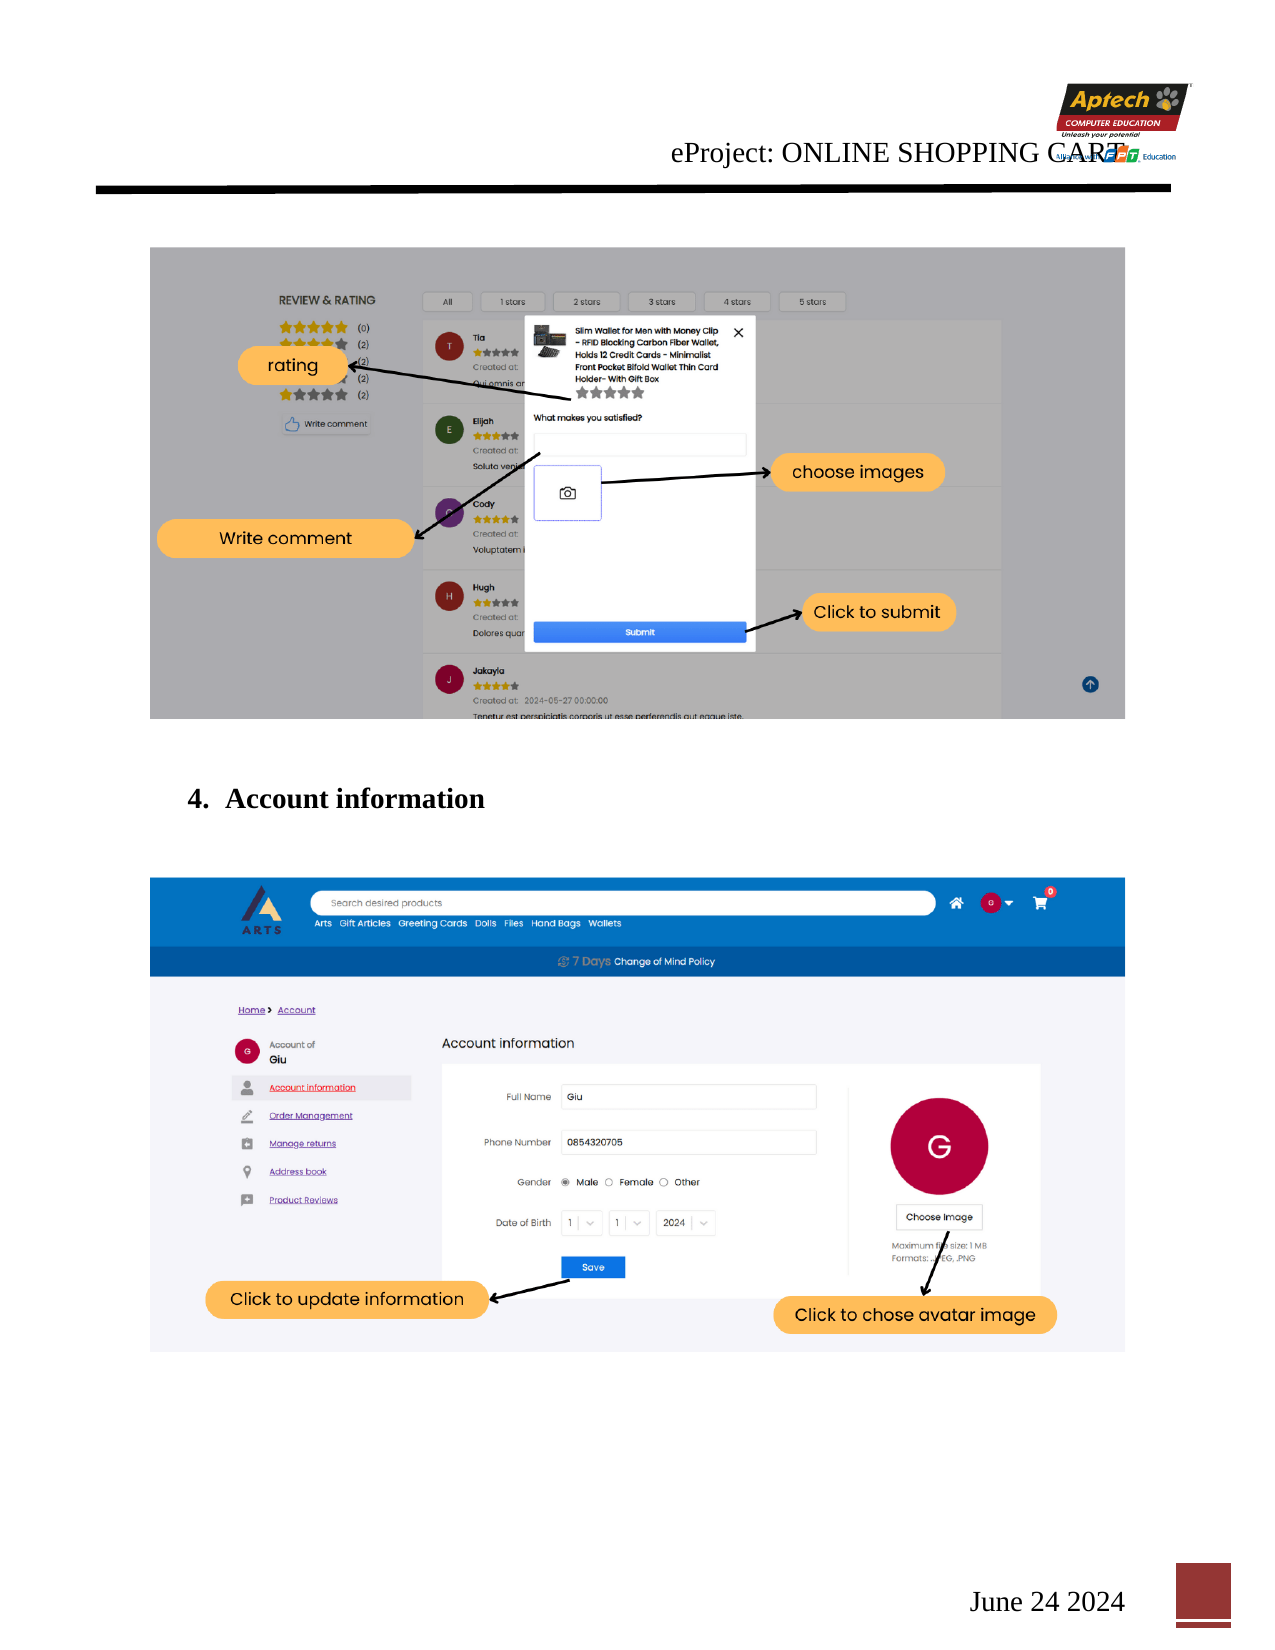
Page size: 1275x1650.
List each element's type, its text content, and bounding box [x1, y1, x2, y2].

subtitle Account information [187, 781, 1125, 814]
picture [1055, 83, 1193, 162]
picture [150, 228, 1125, 777]
picture [150, 840, 1125, 1389]
